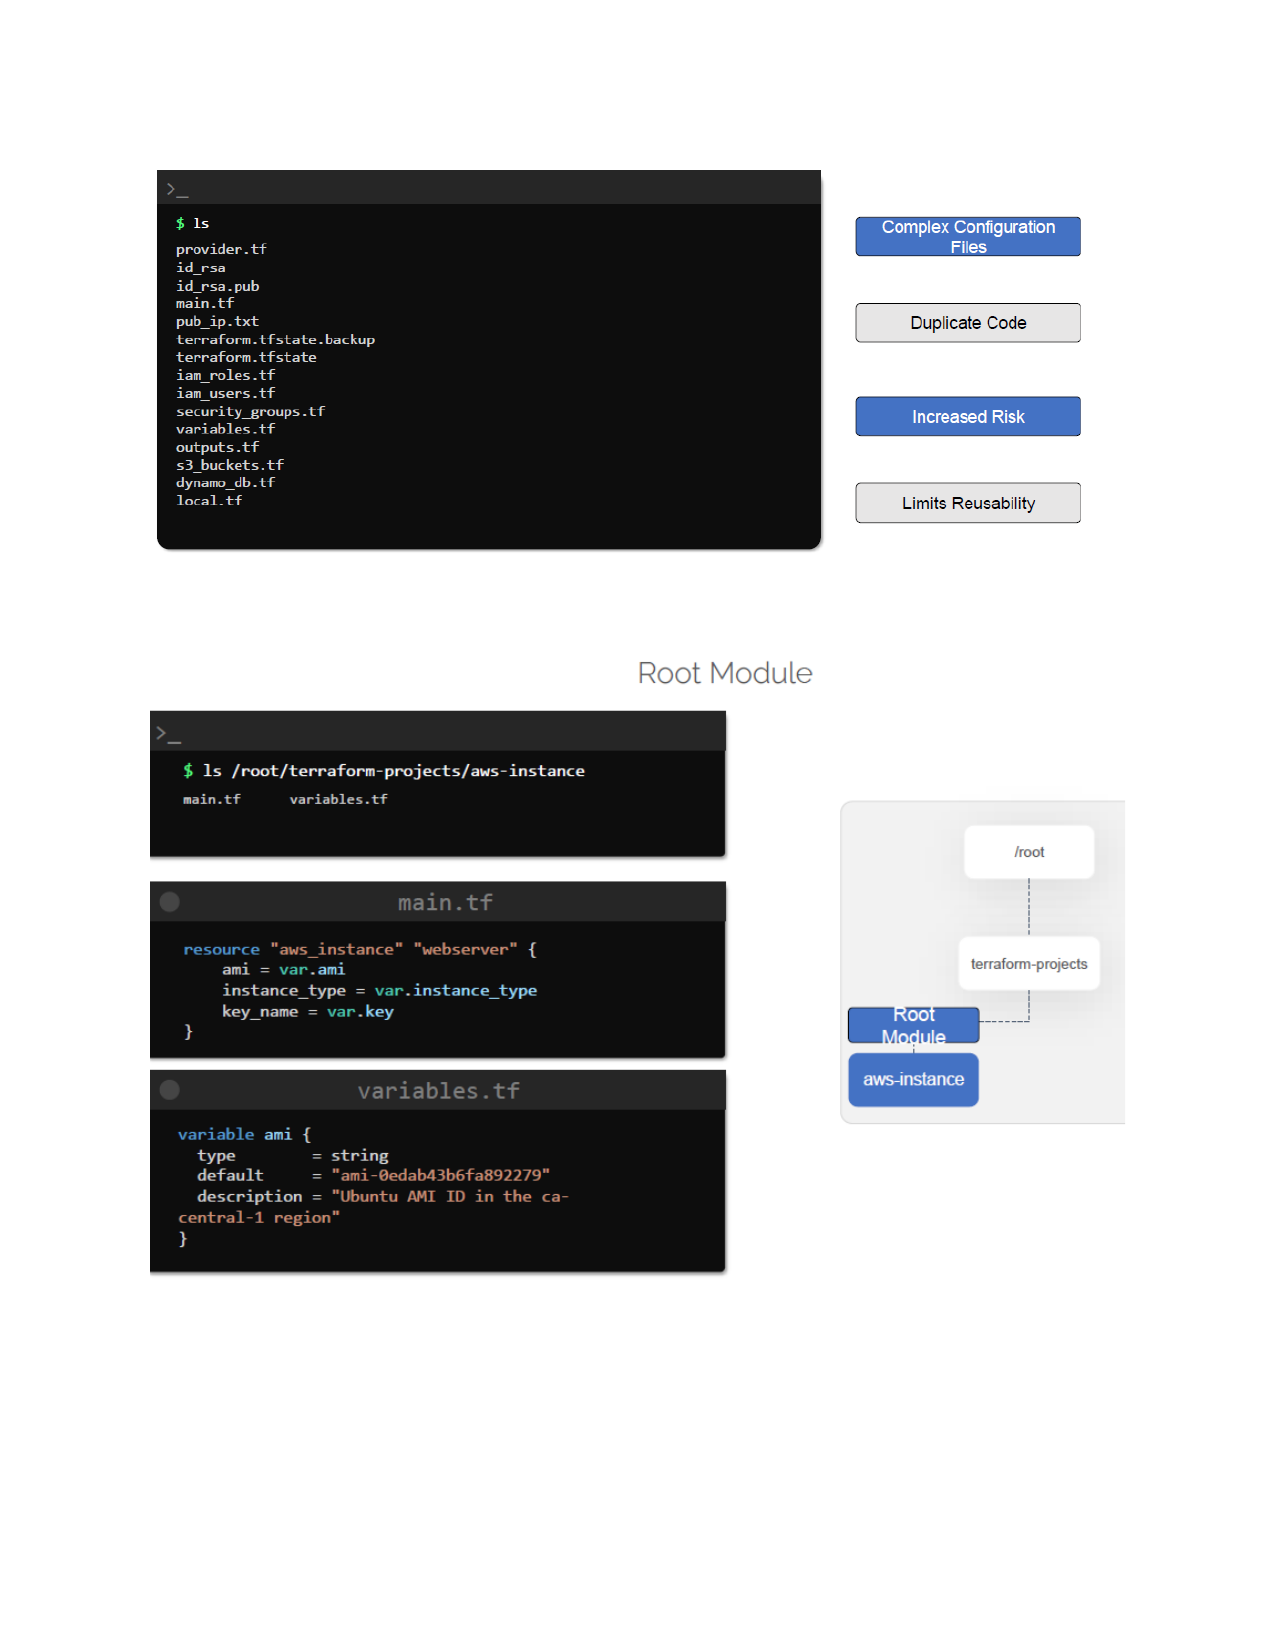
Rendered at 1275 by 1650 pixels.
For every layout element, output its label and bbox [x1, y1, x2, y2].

picture [150, 150, 1125, 576]
picture [150, 641, 1125, 1286]
